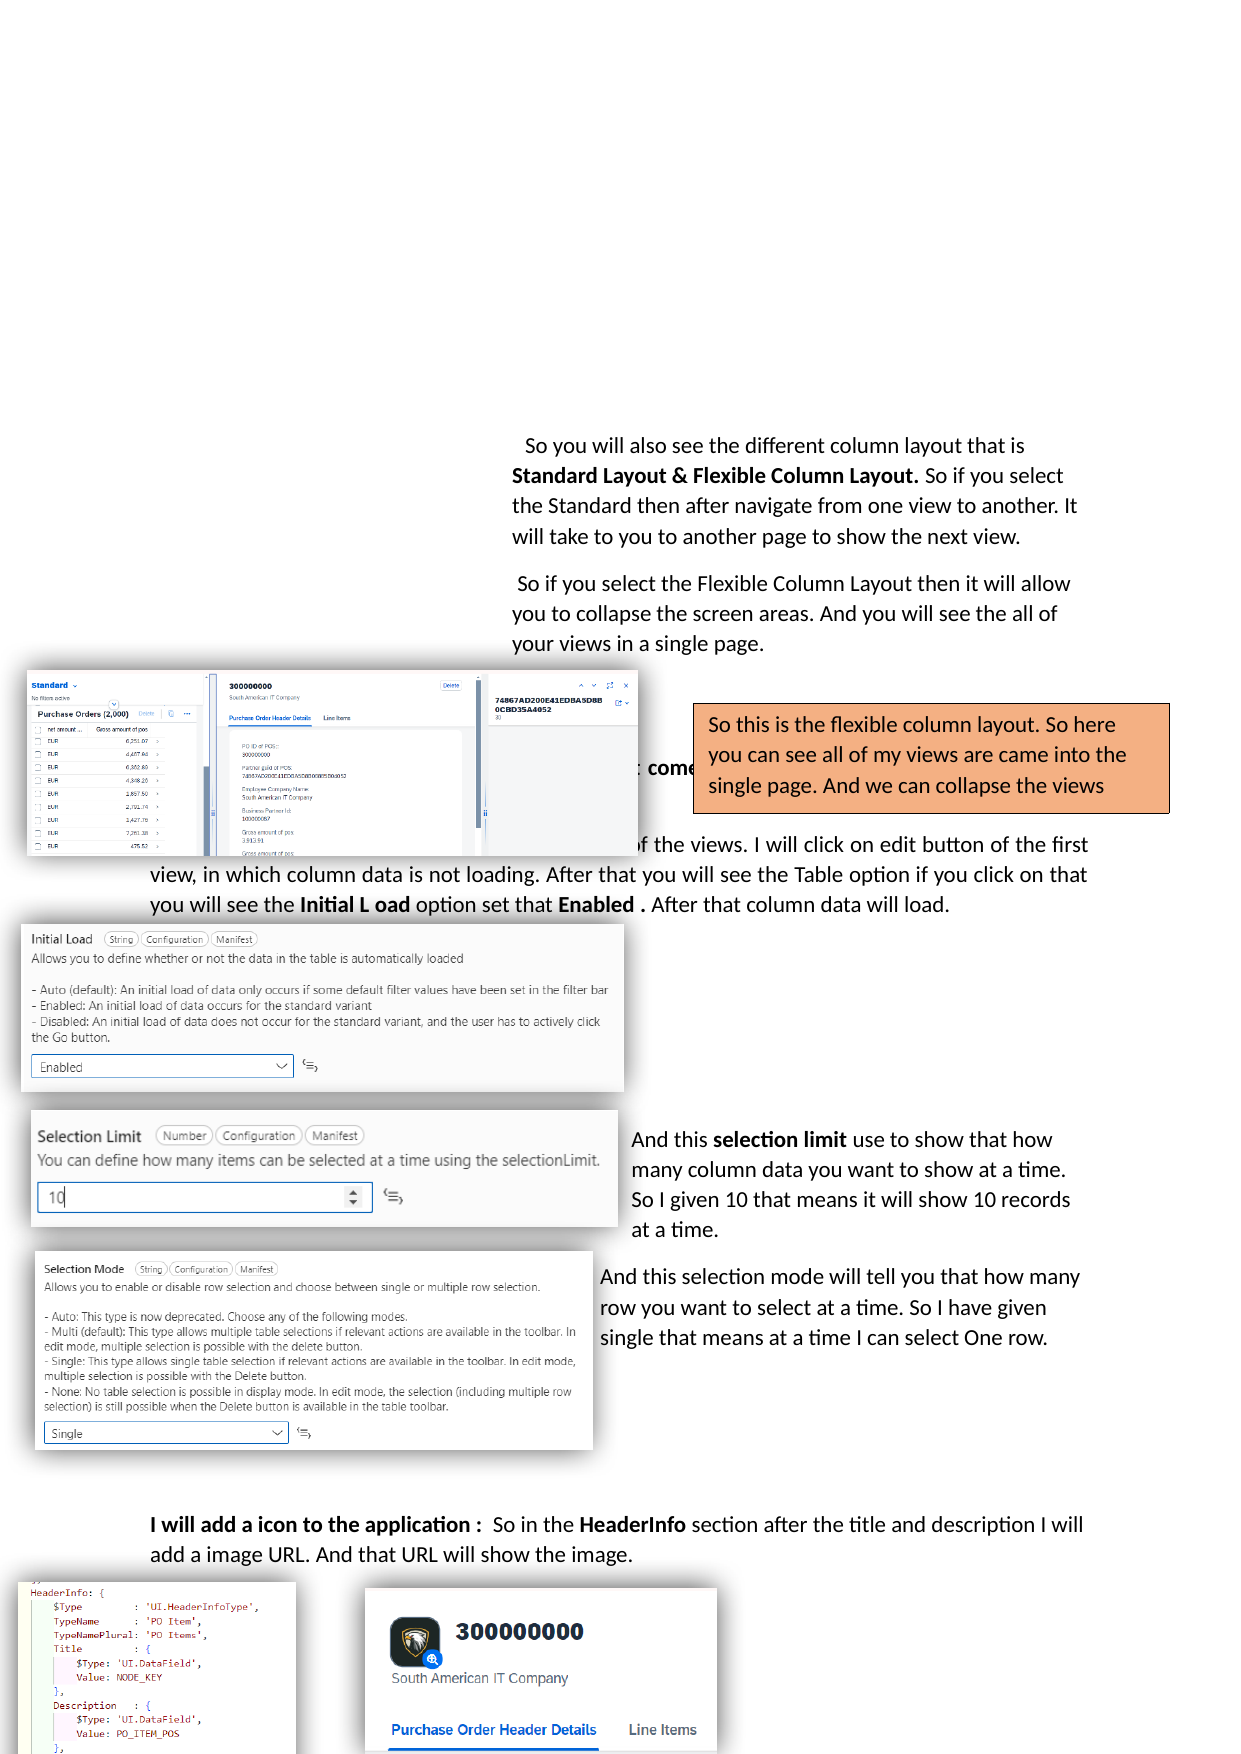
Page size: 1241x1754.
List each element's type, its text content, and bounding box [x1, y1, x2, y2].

picture [35, 1251, 593, 1450]
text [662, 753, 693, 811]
picture [18, 1582, 296, 1754]
picture [21, 924, 624, 1092]
text So if you select the Flexible Column Layout then it will allow you to collapse the screen areas. And you will see the all of your views in a single page. [512, 569, 1090, 687]
text And this selection mode will tell you that how many row you want to select at a time. So I have given single that means at a time I can select One row. [612, 1262, 1090, 1351]
picture [365, 1588, 717, 1754]
picture [31, 1110, 618, 1227]
picture [27, 670, 638, 856]
text So you will also see the different column layout that is Standard Layout & Flexible Column Layout. So if you select the Standard then after navigate from one view to another. It will take to you to another page to show the next view. [512, 431, 1090, 550]
text I will add a icon to the application : So in the HeaderInfo section after the title and description I will add a image URL. And that URL will show the image. [150, 1510, 1090, 1569]
text And this selection limit use to show that how many column data you want to show at a time. So I given 10 that means it will show 10 records at a time. [631, 1125, 1090, 1244]
text So for that I will go to the graphical representation of the views. I will click on edit button of the first view, in which column data is not loading. After that you will see the Table option if you click on that you will see the Initial L oad option set that Enabled . After that column data will load. [150, 830, 1090, 919]
